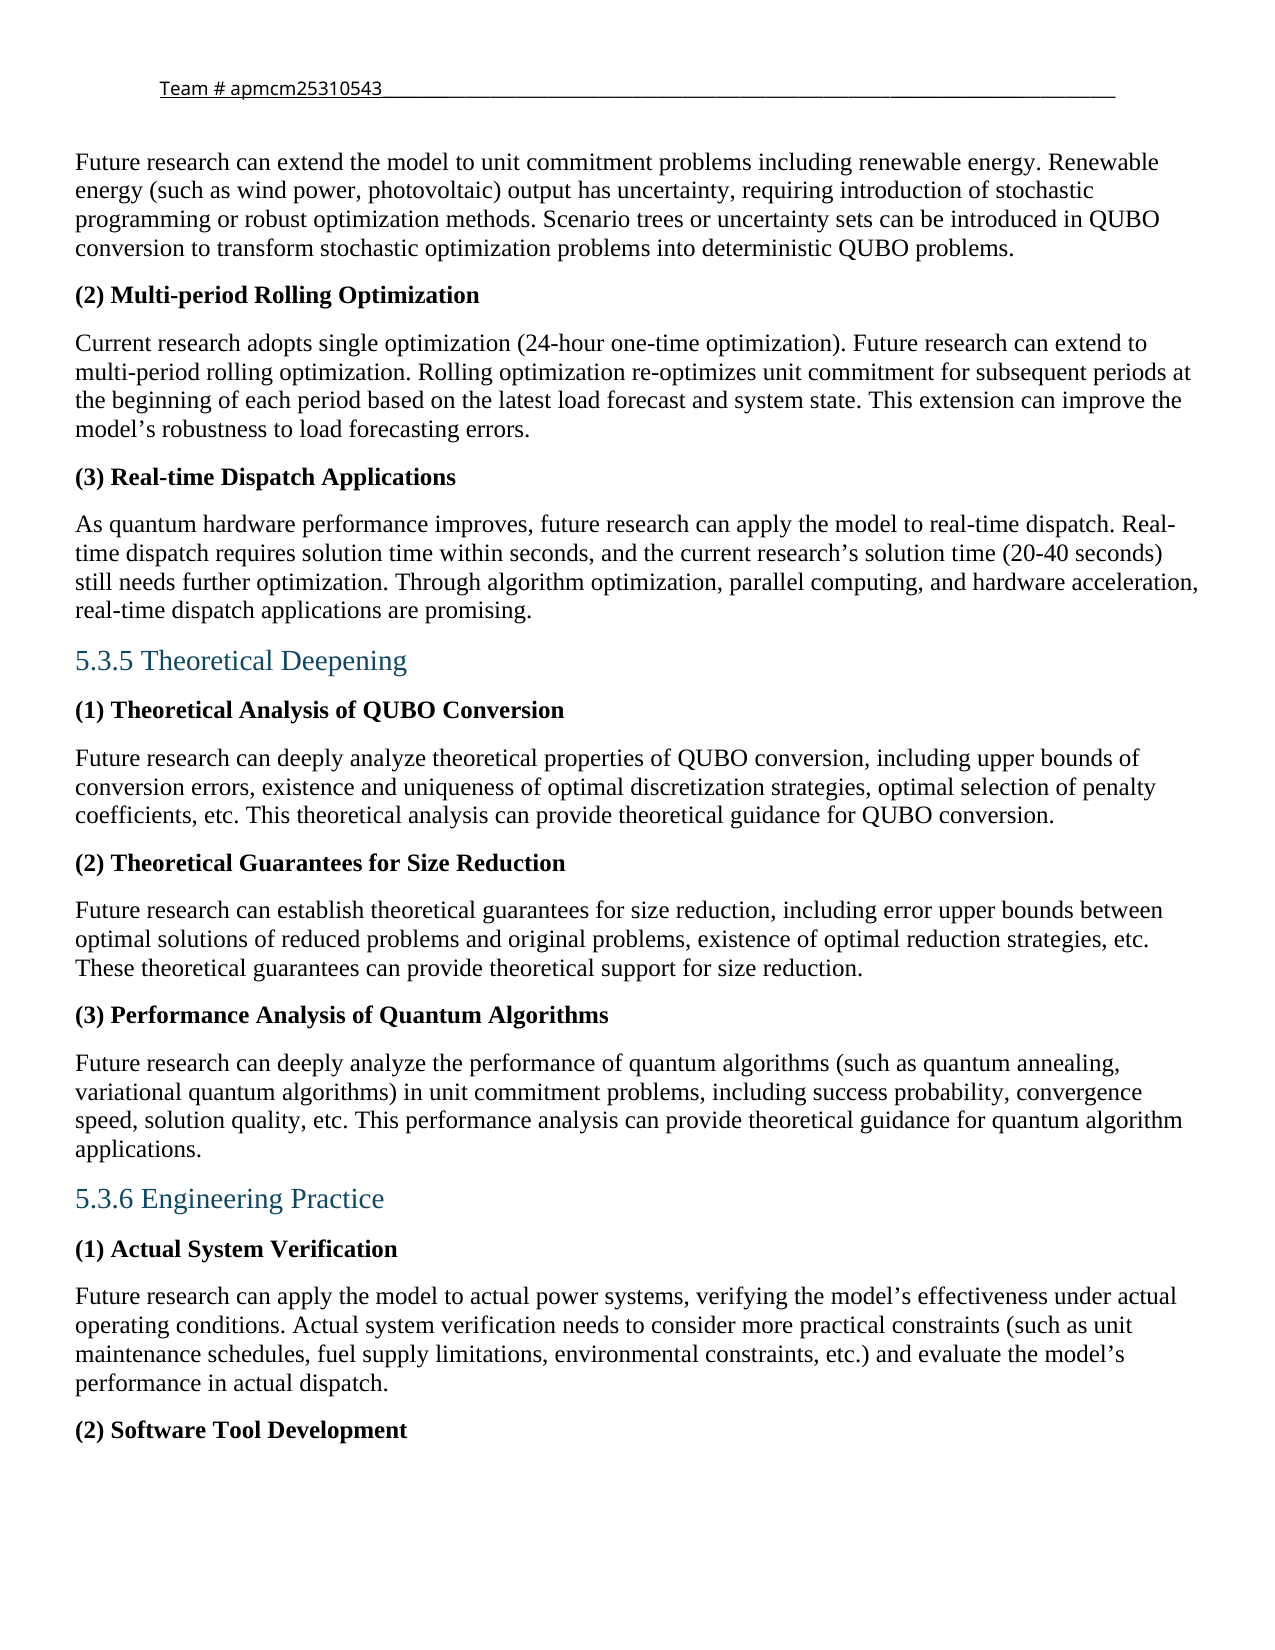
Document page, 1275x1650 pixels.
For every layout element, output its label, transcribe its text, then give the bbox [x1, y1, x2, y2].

text (1) Theoretical Analysis of QUBO Conversion [75, 695, 1200, 724]
text Future research can extend the model to unit commitment problems including renewable energy. Renewable energy (such as wind power, photovoltaic) output has uncertainty, requiring introduction of stochastic programming or robust optimization methods. Scenario trees or uncertainty sets can be introduced in QUBO conversion to transform stochastic optimization problems into deterministic QUBO problems. [75, 147, 1200, 262]
text Future research can establish theoretical guarantees for size reduction, including error upper bounds between optimal solutions of reduced problems and original problems, existence of optimal reduction strategies, etc. These theoretical guarantees can provide theoretical support for size reduction. [75, 895, 1200, 982]
text As quantum hardware performance improves, future research can apply the model to real-time dispatch. Real-time dispatch requires solution time within seconds, and the current research’s solution time (20-40 seconds) still needs further optimization. Through algorithm optimization, parallel computing, and hardware acceleration, real-time dispatch applications are promising. [75, 509, 1200, 624]
text Future research can deeply analyze the performance of quantum algorithms (such as quantum annealing, variational quantum algorithms) in unit commitment problems, including success probability, convergence speed, solution quality, etc. This performance analysis can provide theoretical guidance for quantum algorithm applications. [75, 1048, 1200, 1163]
text (3) Performance Analysis of Quantum Algorithms [75, 1000, 1200, 1029]
subtitle 5.3.5 Theoretical Deepening [75, 643, 1200, 677]
subtitle 5.3.6 Engineering Practice [75, 1182, 1200, 1215]
text Future research can deeply analyze theoretical properties of QUBO conversion, including upper bounds of conversion errors, existence and uniqueness of optimal discretization strategies, optimal selection of penalty coefficients, etc. This theoretical analysis can provide theoretical guidance for QUBO conversion. [75, 743, 1200, 829]
text (2) Software Tool Development [75, 1415, 1200, 1444]
text (2) Theoretical Guarantees for Size Reduction [75, 848, 1200, 877]
text Current research adopts single optimization (24-hour one-time optimization). Future research can extend to multi-period rolling optimization. Rolling optimization re-optimizes unit commitment for subsequent periods at the beginning of each period based on the latest load forecast and system state. This extension can improve the model’s robustness to load forecasting errors. [75, 328, 1200, 443]
text (1) Actual System Verification [75, 1234, 1200, 1263]
text (2) Multi-period Rolling Optimization [75, 281, 1200, 309]
text (3) Real-time Dispatch Applications [75, 462, 1200, 491]
text Future research can apply the model to actual power systems, verifying the model’s effectiveness under actual operating conditions. Actual system verification needs to consider more practical constraints (such as unit maintenance schedules, fuel supply limitations, environmental constraints, etc.) and evaluate the model’s performance in actual dispatch. [75, 1281, 1200, 1396]
